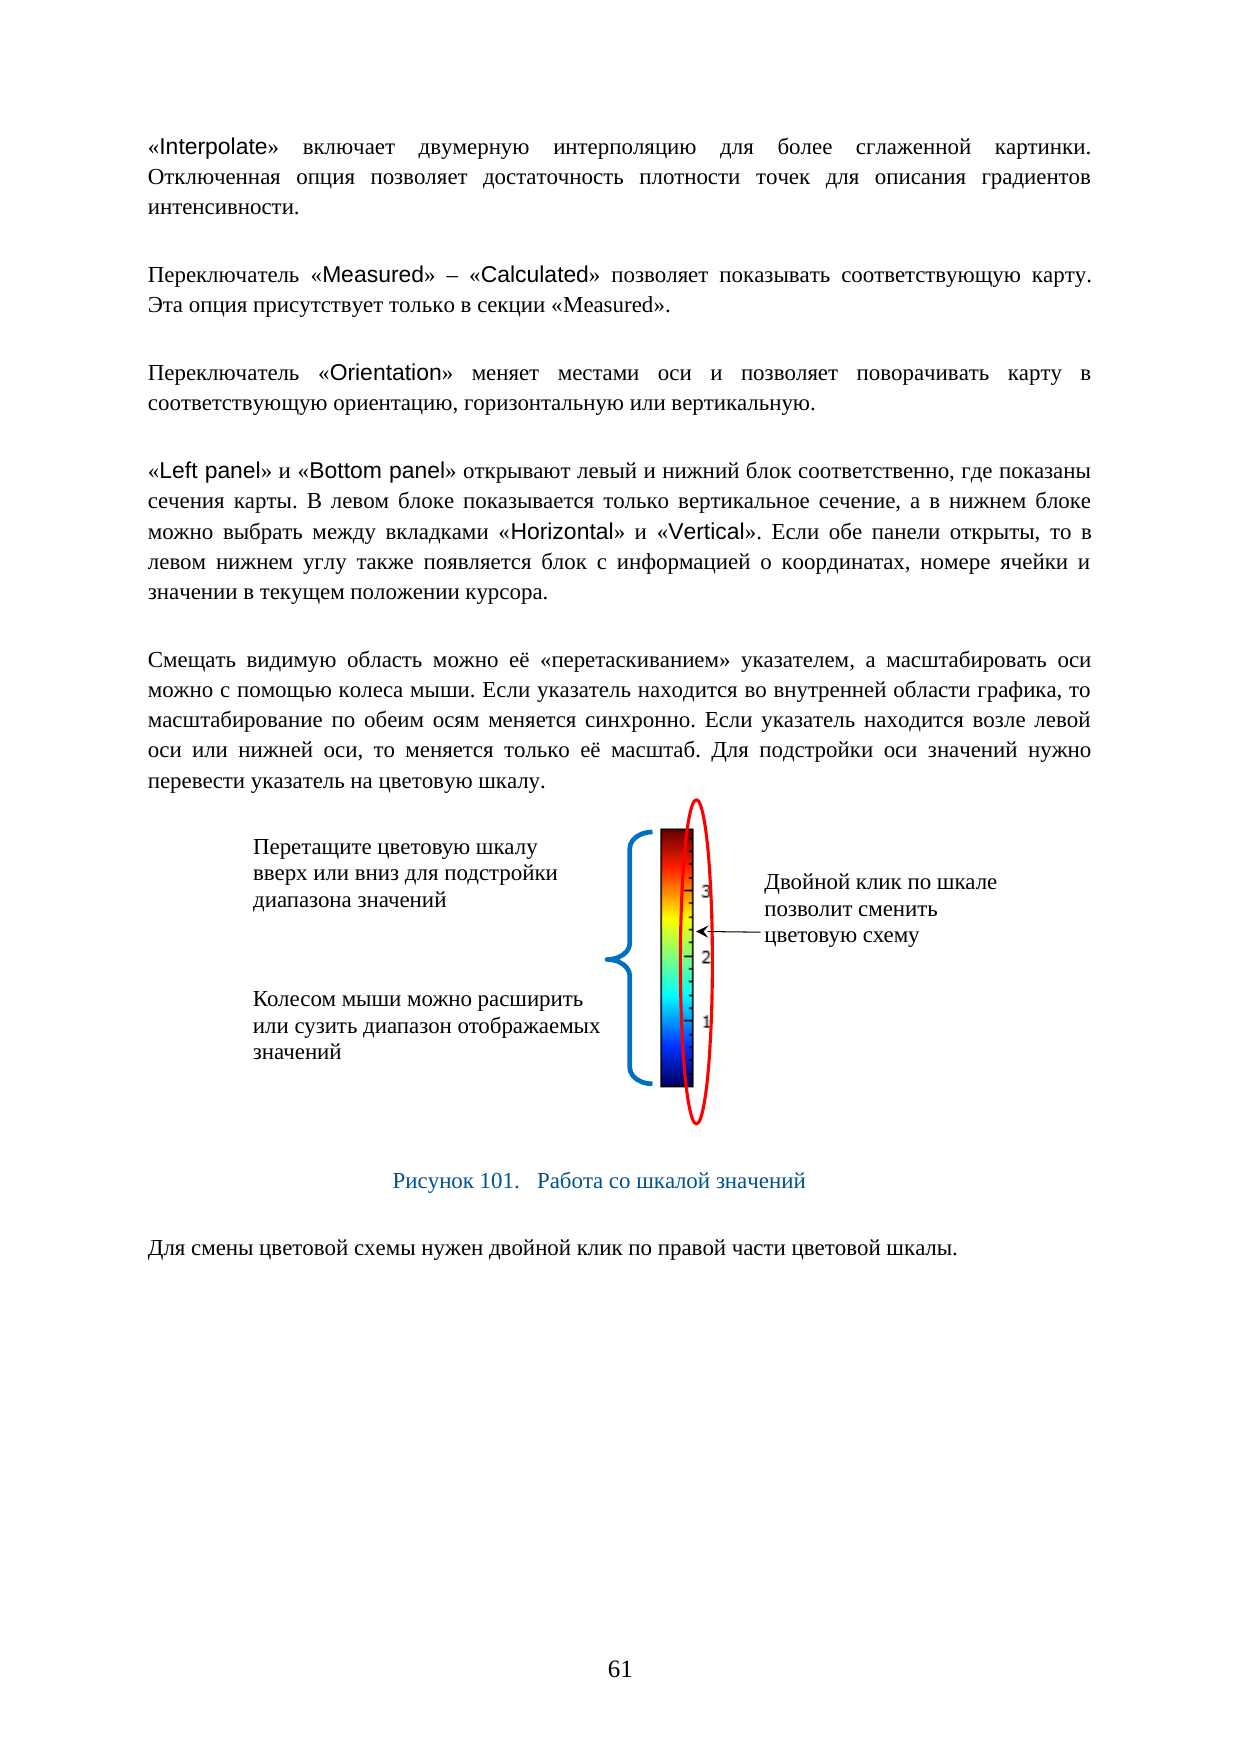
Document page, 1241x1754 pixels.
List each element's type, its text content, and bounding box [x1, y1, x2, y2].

text «Interpolate» включает двумерную интерполяцию для более сглаженной картинки. Отключенная опция позволяет достаточность плотности точек для описания градиентов интенсивности. [148, 133, 1093, 220]
text Переключатель «Measured» – «Calculated» позволяет показывать соответствующую карту. Эта опция присутствует только в секции «Measured». [148, 261, 1093, 318]
picture [659, 821, 686, 1097]
picture [682, 821, 710, 1097]
text Для смены цветовой схемы нужен двойной клик по правой части цветовой шкалы. [148, 1234, 1093, 1261]
picture [707, 1039, 713, 1097]
text Переключатель «Orientation» меняет местами оси и позволяет поворачивать карту в соответствующую ориентацию, горизонтальную или вертикальную. [148, 359, 1093, 416]
text «Left panel» и «Bottom panel» открывают левый и нижний блок соответственно, где показаны сечения карты. В левом блоке показывается только вертикальное сечение, а в нижнем блоке можно выбрать между вкладками «Horizontal» и «Vertical». Если обе панели открыты, то в левом нижнем углу также появляется блок с информацией о координатах, номере ячейки и значении в текущем положении курсора. [148, 457, 1093, 604]
picture [707, 821, 713, 884]
list Работа со шкалой значений [178, 834, 1093, 1193]
text Смещать видимую область можно её «перетаскиванием» указателем, а масштабировать оси можно с помощью колеса мыши. Если указатель находится во внутренней области графика, то масштабирование по обеим осям меняется синхронно. Если указатель находится возле левой оси или нижней оси, то меняется только её масштаб. Для подстройки оси значений нужно перевести указатель на цветовую шкалу. [148, 646, 1093, 793]
